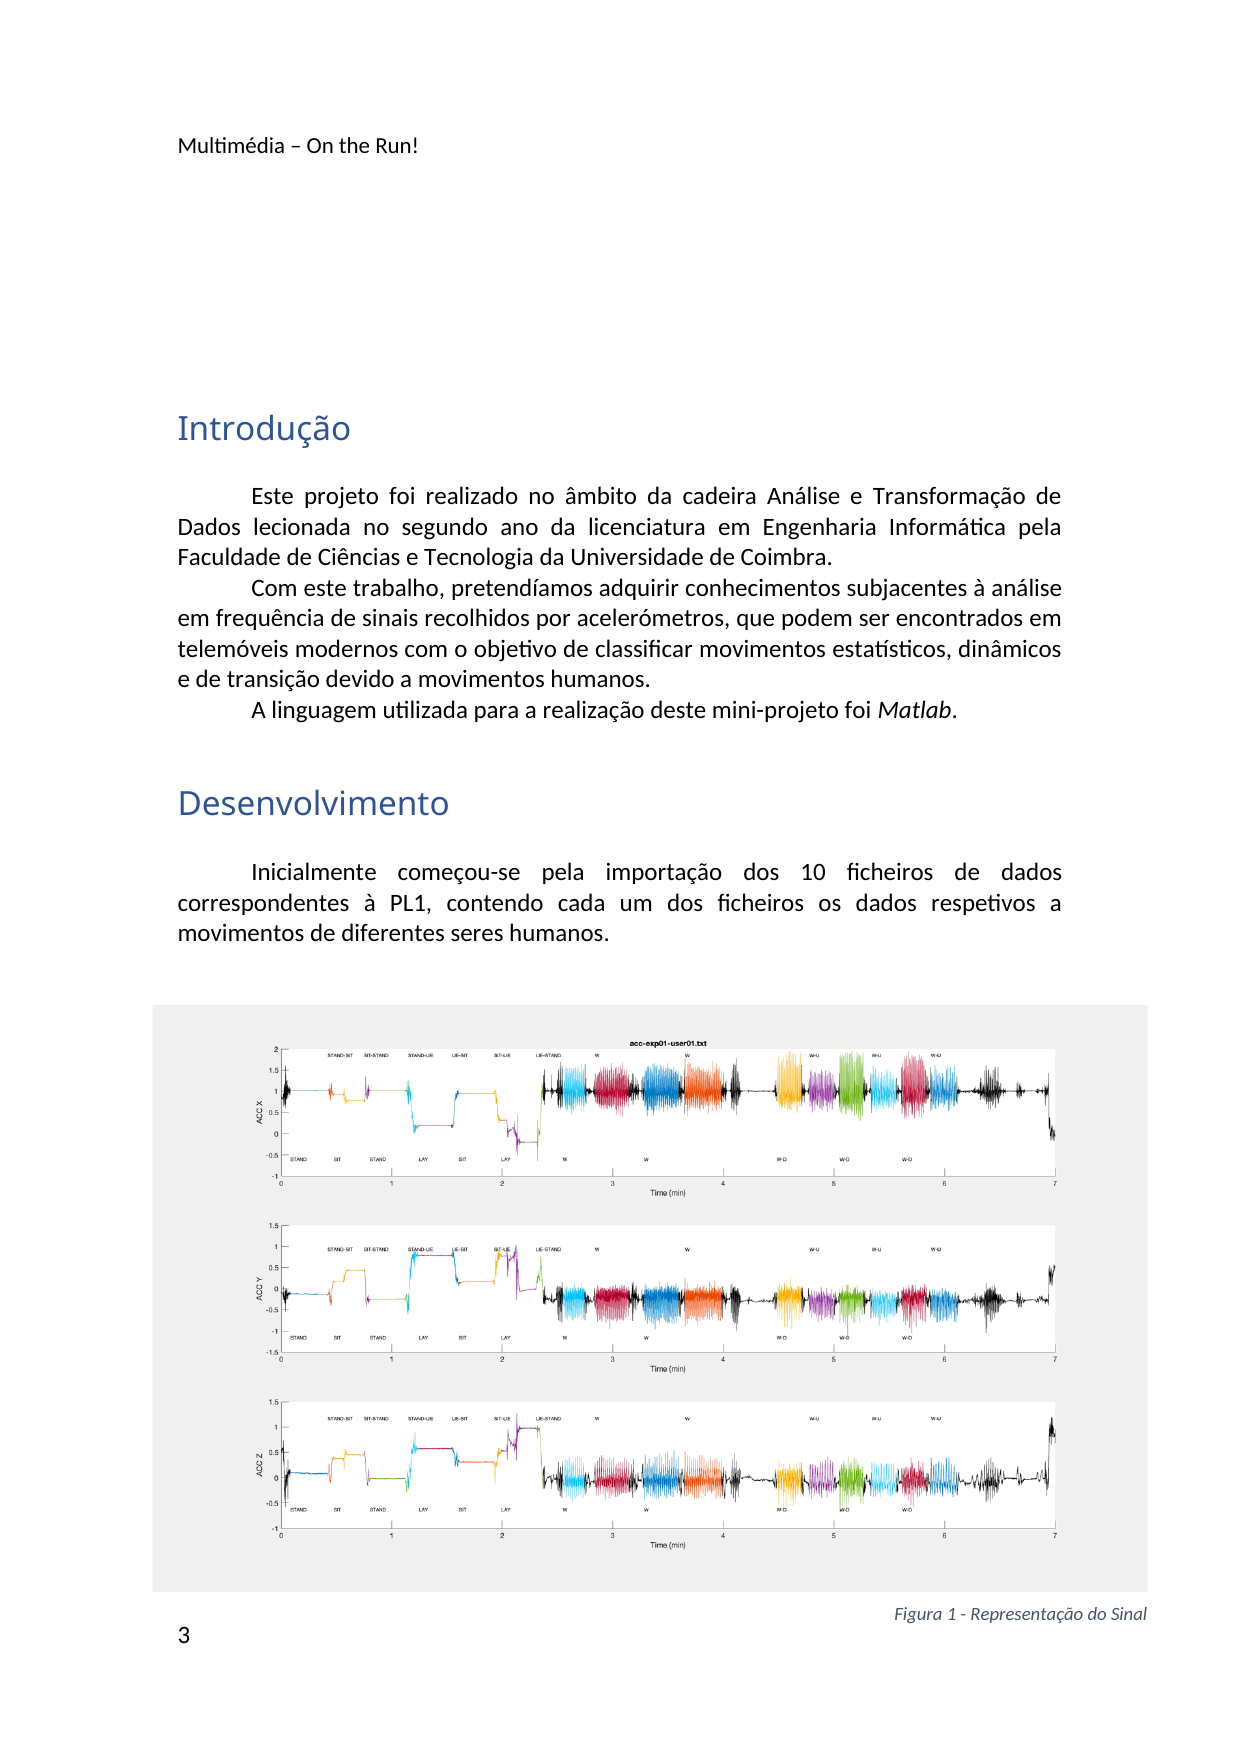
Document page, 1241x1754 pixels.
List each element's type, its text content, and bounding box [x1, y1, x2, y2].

subtitle Desenvolvimento [177, 780, 1063, 826]
text Este projeto foi realizado no âmbito da cadeira Análise e Transformação de Dados lecionada no segundo ano da licenciatura em Engenharia Informática pela Faculdade de Ciências e Tecnologia da Universidade de Coimbra. [177, 481, 1063, 572]
text Inicialmente começou-se pela importação dos 10 ficheiros de dados correspondentes à PL1, contendo cada um dos ficheiros os dados respetivos a movimentos de diferentes seres humanos. [177, 856, 1063, 948]
text A linguagem utilizada para a realização deste mini-projeto foi Matlab. [177, 694, 1063, 725]
text Com este trabalho, pretendíamos adquirir conhecimentos subjacentes à análise em frequência de sinais recolhidos por acelerómetros, que podem ser encontrados em telemóveis modernos com o objetivo de classificar movimentos estatísticos, dinâmicos e de transição devido a movimentos humanos. [177, 572, 1063, 694]
subtitle Introdução [177, 404, 1063, 450]
picture [153, 1004, 1146, 1591]
